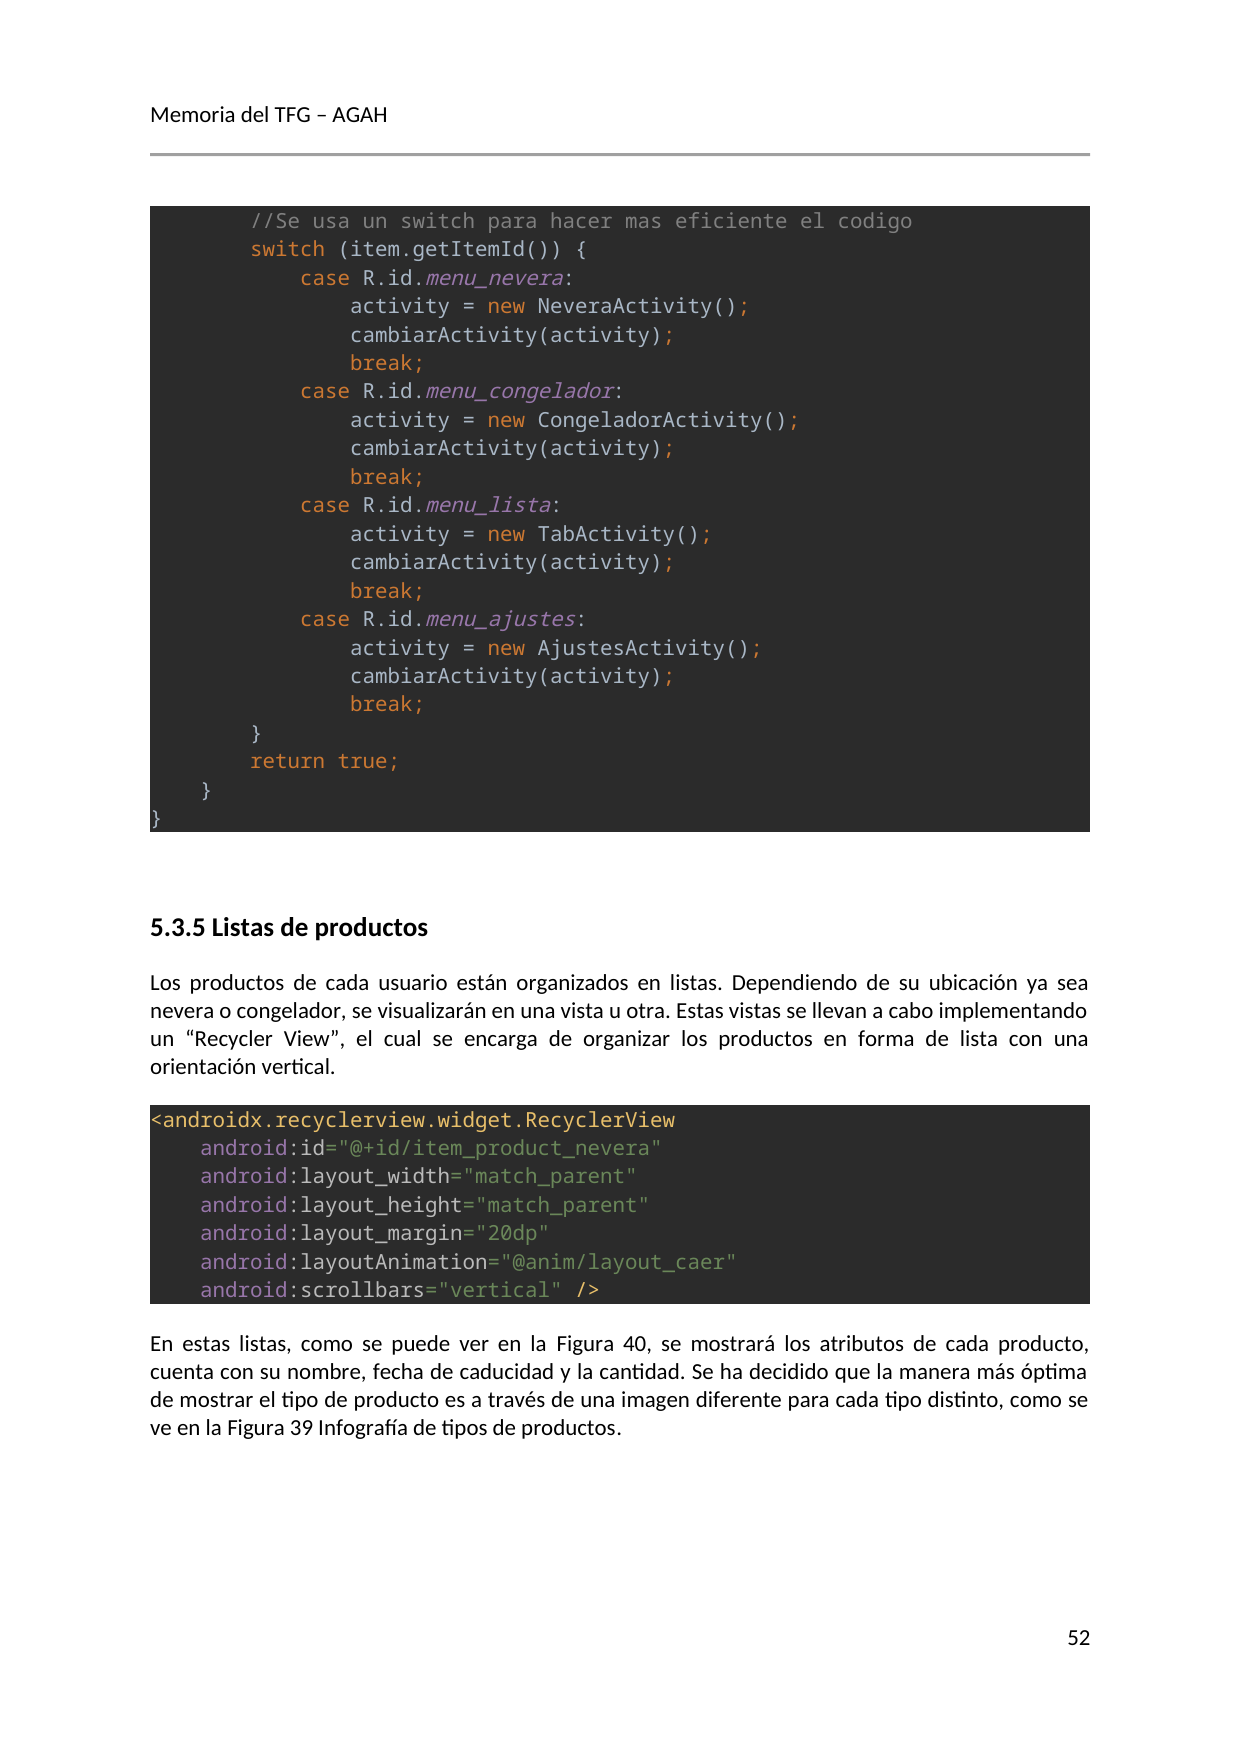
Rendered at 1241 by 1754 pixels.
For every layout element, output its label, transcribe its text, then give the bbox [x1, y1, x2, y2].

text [150, 206, 1090, 832]
text 5.3.5 Listas de productos [150, 910, 1090, 943]
text En estas listas, como se puede ver en la Figura 40, se mostrará los atributos de cada producto, cuenta con su nombre, fecha de caducidad y la cantidad. Se ha decidido que la manera más óptima de mostrar el tipo de producto es a través de una imagen diferente para cada tipo distinto, como se ve en la Figura 39 Infografía de tipos de productos. [150, 1329, 1090, 1441]
text Los productos de cada usuario están organizados en listas. Dependiendo de su ubicación ya sea nevera o congelador, se visualizarán en una vista u otra. Estas vistas se llevan a cabo implementando un “Recycler View”, el cual se encarga de organizar los productos en forma de lista con una orientación vertical. [150, 968, 1090, 1080]
text <androidx.recyclerview.widget.RecyclerView android:id="@+id/item_product_nevera" android:layout_width="match_parent" android:layout_height="match_parent" android:layout_margin="20dp" android:layoutAnimation="@anim/layout_caer" android:scrollbars="vertical" /> [150, 1105, 1090, 1304]
